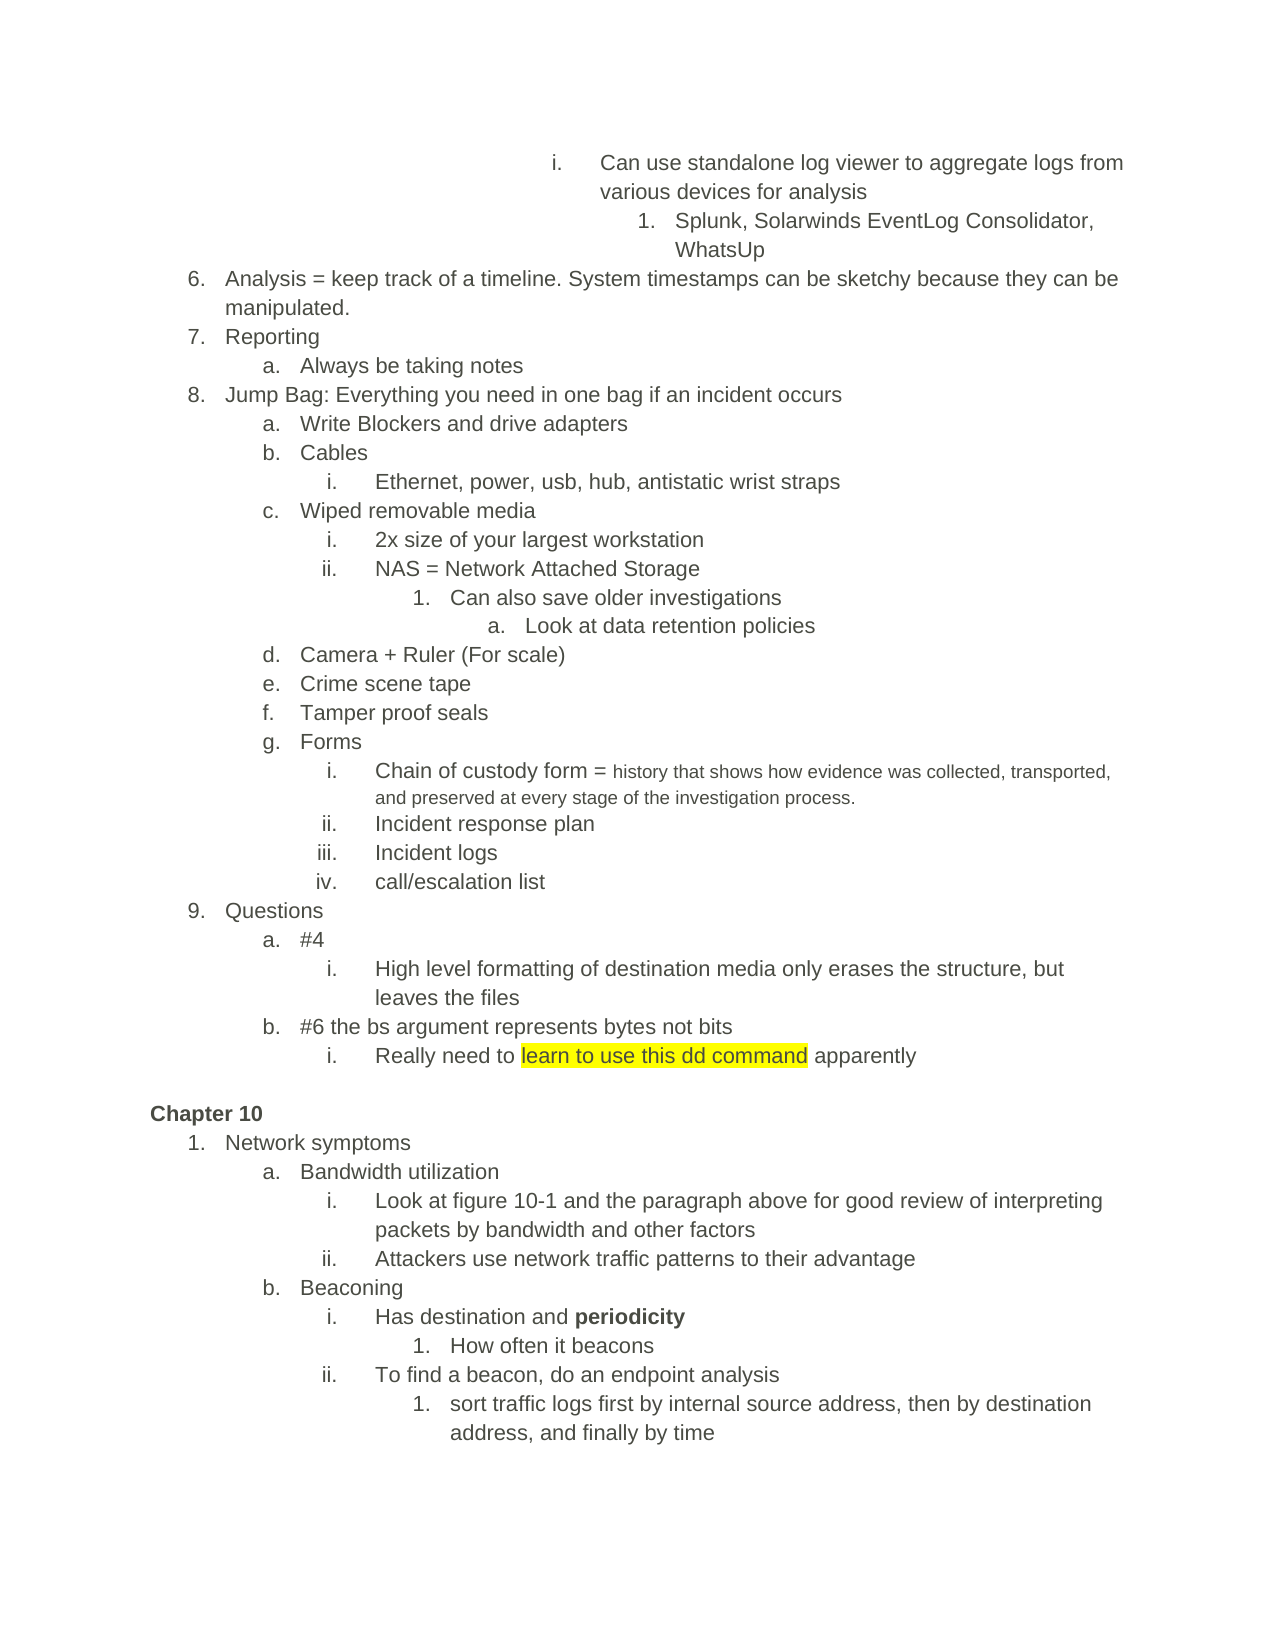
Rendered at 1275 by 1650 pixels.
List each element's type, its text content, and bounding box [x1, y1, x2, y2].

list Has destination and periodicity [337, 1304, 1125, 1329]
list Analysis = keep track of a timeline. System timestamps can be sketchy because they can be manipulated. [187, 266, 1125, 320]
list #6 the bs argument represents bytes not bits [262, 1014, 1125, 1039]
list Always be taking notes [262, 353, 1125, 378]
list call/escalation list [337, 869, 1125, 894]
list Bandwidth utilization [262, 1159, 1125, 1184]
list Can use standalone log viewer to aggregate logs from various devices for analysis [562, 150, 1125, 204]
list Really need to learn to use this dd command apparently [808, 1043, 1125, 1068]
list Incident logs [337, 840, 1125, 866]
list Chain of custody form = history that shows how evidence was collected, transported, and preserved at every stage of the investigation process. [337, 758, 1125, 808]
list Really need to learn to use this dd command apparently [337, 1043, 521, 1068]
list Incident response plan [337, 811, 1125, 837]
list Beaconing [262, 1275, 1125, 1300]
list Splunk, Solarwinds EventLog Consolidator, WhatsUp [637, 208, 1125, 262]
list Look at figure 10-1 and the paragraph above for good review of interpreting packets by bandwidth and other factors [337, 1188, 1125, 1242]
list sort traffic logs first by internal source address, then by destination address, and finally by time [412, 1391, 1125, 1445]
list High level formatting of destination media only erases the structure, but leaves the files [337, 956, 1125, 1010]
list How often it beacons [412, 1333, 1125, 1358]
list Jump Bag: Everything you need in one bag if an incident occurs [187, 382, 1125, 407]
list Tamper proof seals [262, 700, 1125, 725]
list Crime scene tape [262, 671, 1125, 696]
list Questions [187, 898, 1125, 923]
list 2x size of your largest workstation [337, 526, 1125, 552]
list Look at data retention policies [487, 613, 1125, 638]
list Camera + Ruler (For scale) [262, 642, 1125, 667]
list NAS = Network Attached Storage [337, 555, 1125, 581]
list Reporting [187, 324, 1125, 349]
list Can also save older investigations [412, 584, 1125, 609]
list Ethernet, power, usb, hub, antistatic wrist straps [337, 468, 1125, 494]
list Cables [262, 439, 1125, 465]
list #4 [262, 927, 1125, 952]
text Chapter 10 [150, 1101, 1125, 1126]
list Attackers use network traffic patterns to their advantage [337, 1246, 1125, 1271]
list Network symptoms [187, 1130, 1125, 1155]
list Wiped removable media [262, 497, 1125, 523]
list Write Blockers and drive adapters [262, 411, 1125, 436]
list Forms [262, 729, 1125, 754]
list To find a beacon, do an endpoint analysis [337, 1362, 1125, 1387]
